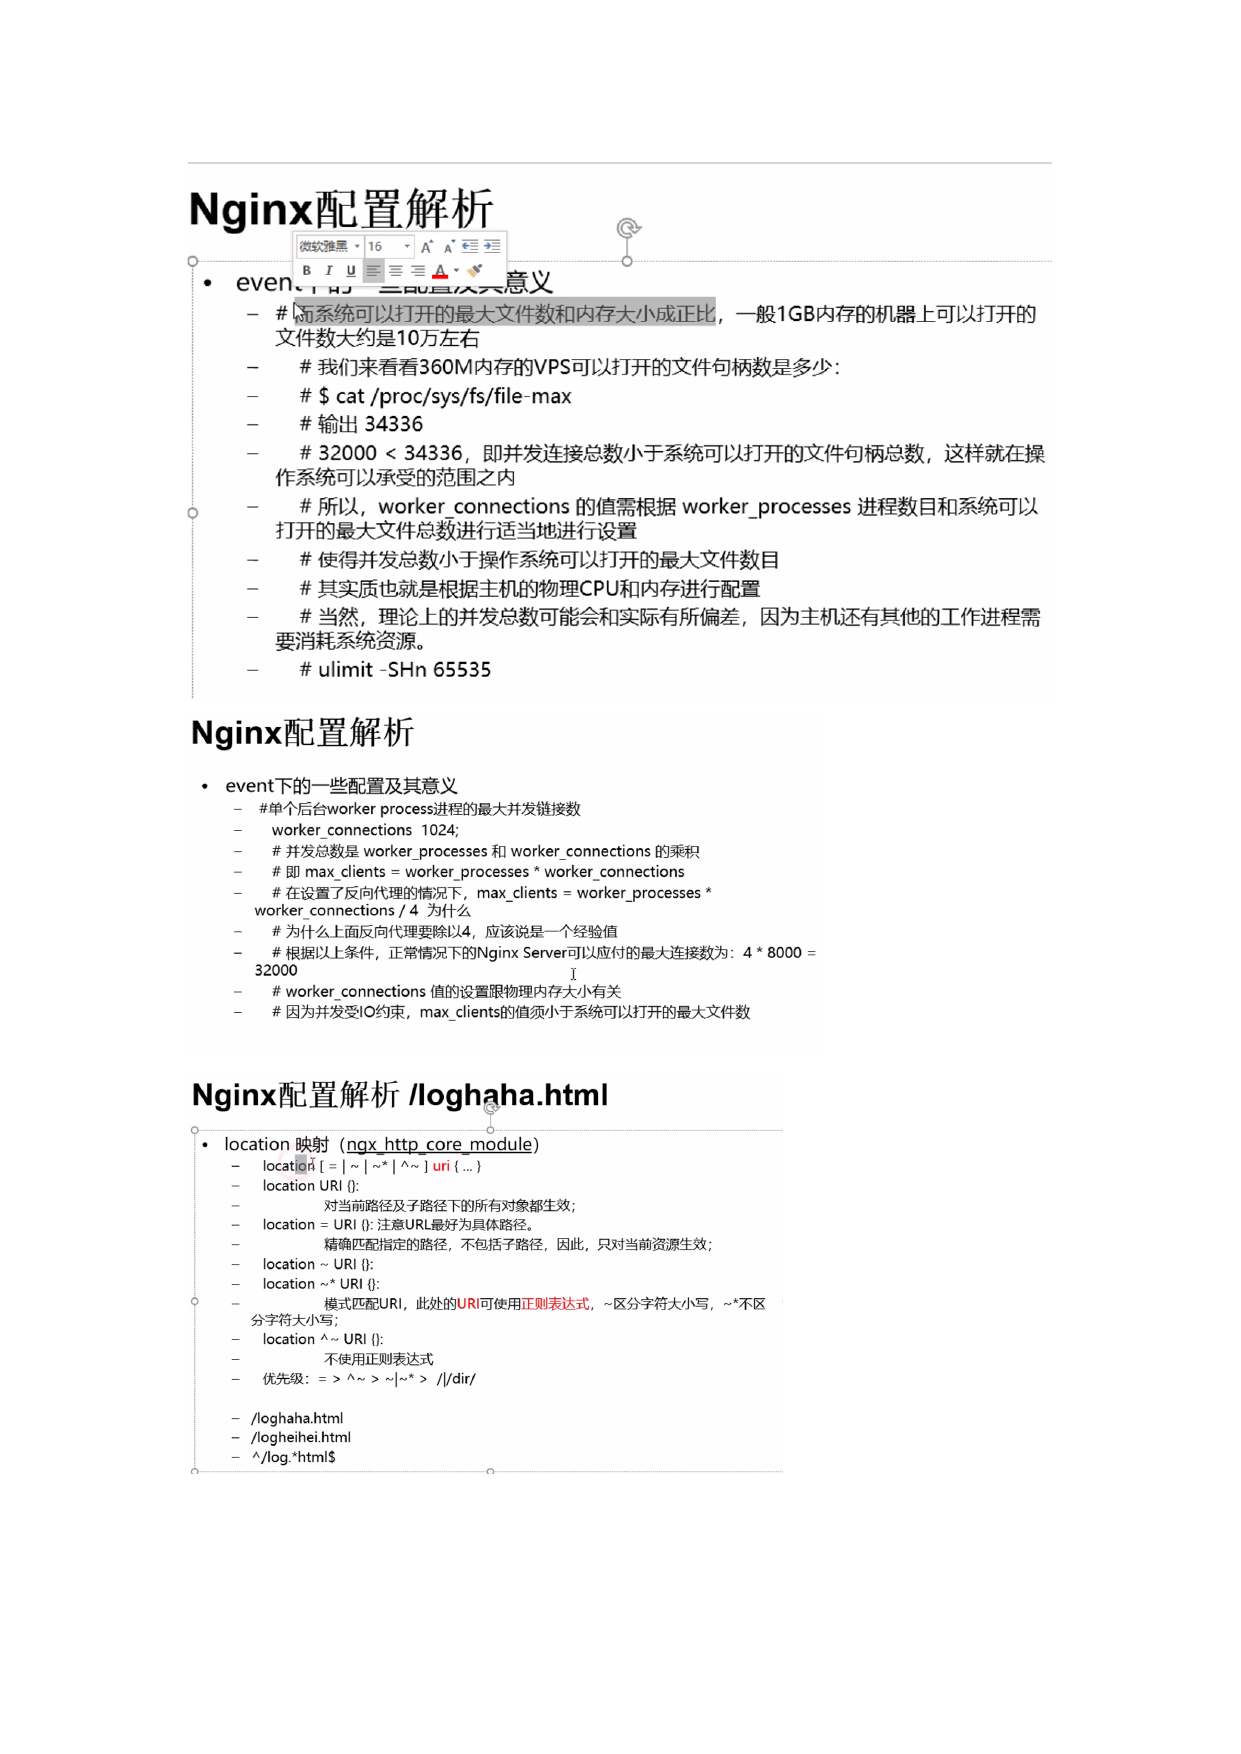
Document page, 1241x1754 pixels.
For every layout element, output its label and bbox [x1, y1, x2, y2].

picture [187, 714, 821, 1053]
picture [187, 162, 1052, 699]
picture [187, 1072, 783, 1474]
